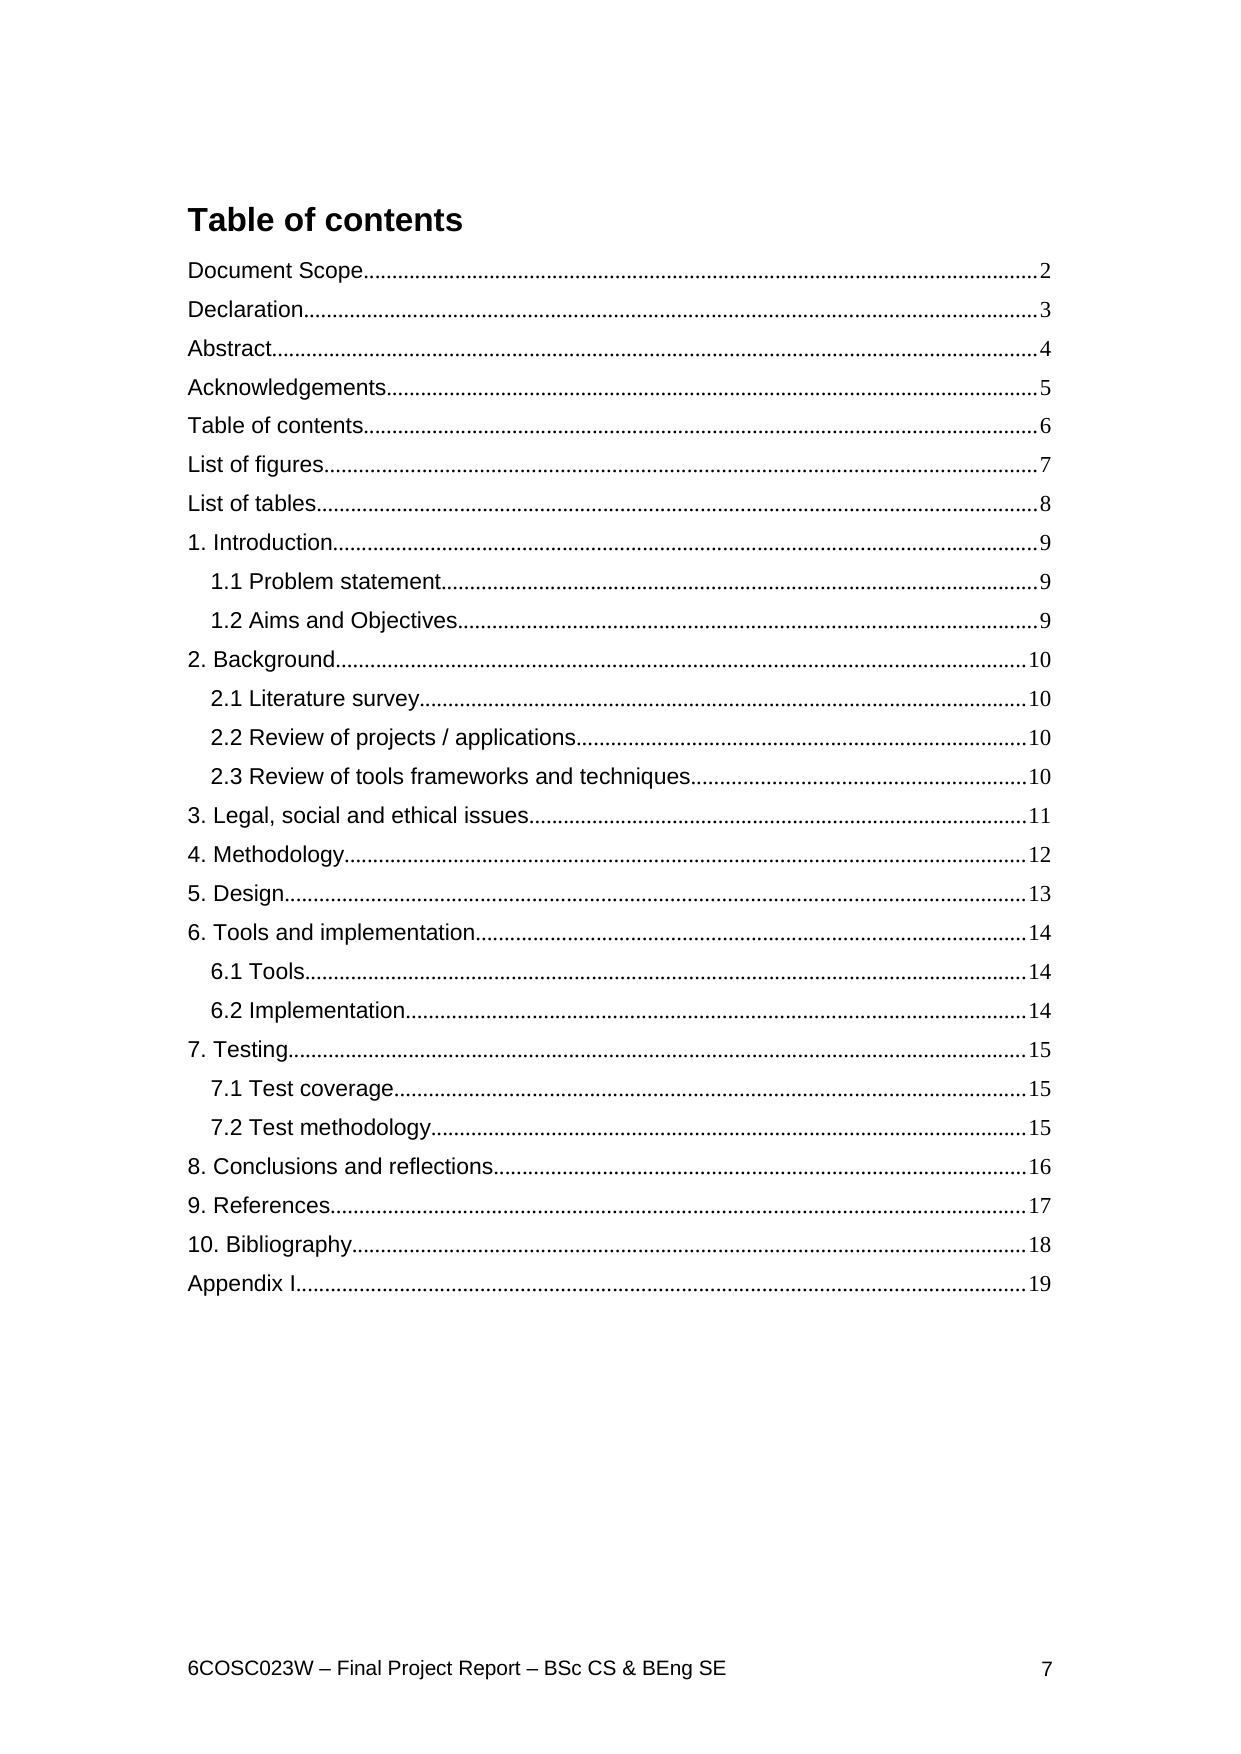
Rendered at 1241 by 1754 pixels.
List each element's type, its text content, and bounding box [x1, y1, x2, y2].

subtitle Table of contents [187, 200, 1053, 238]
